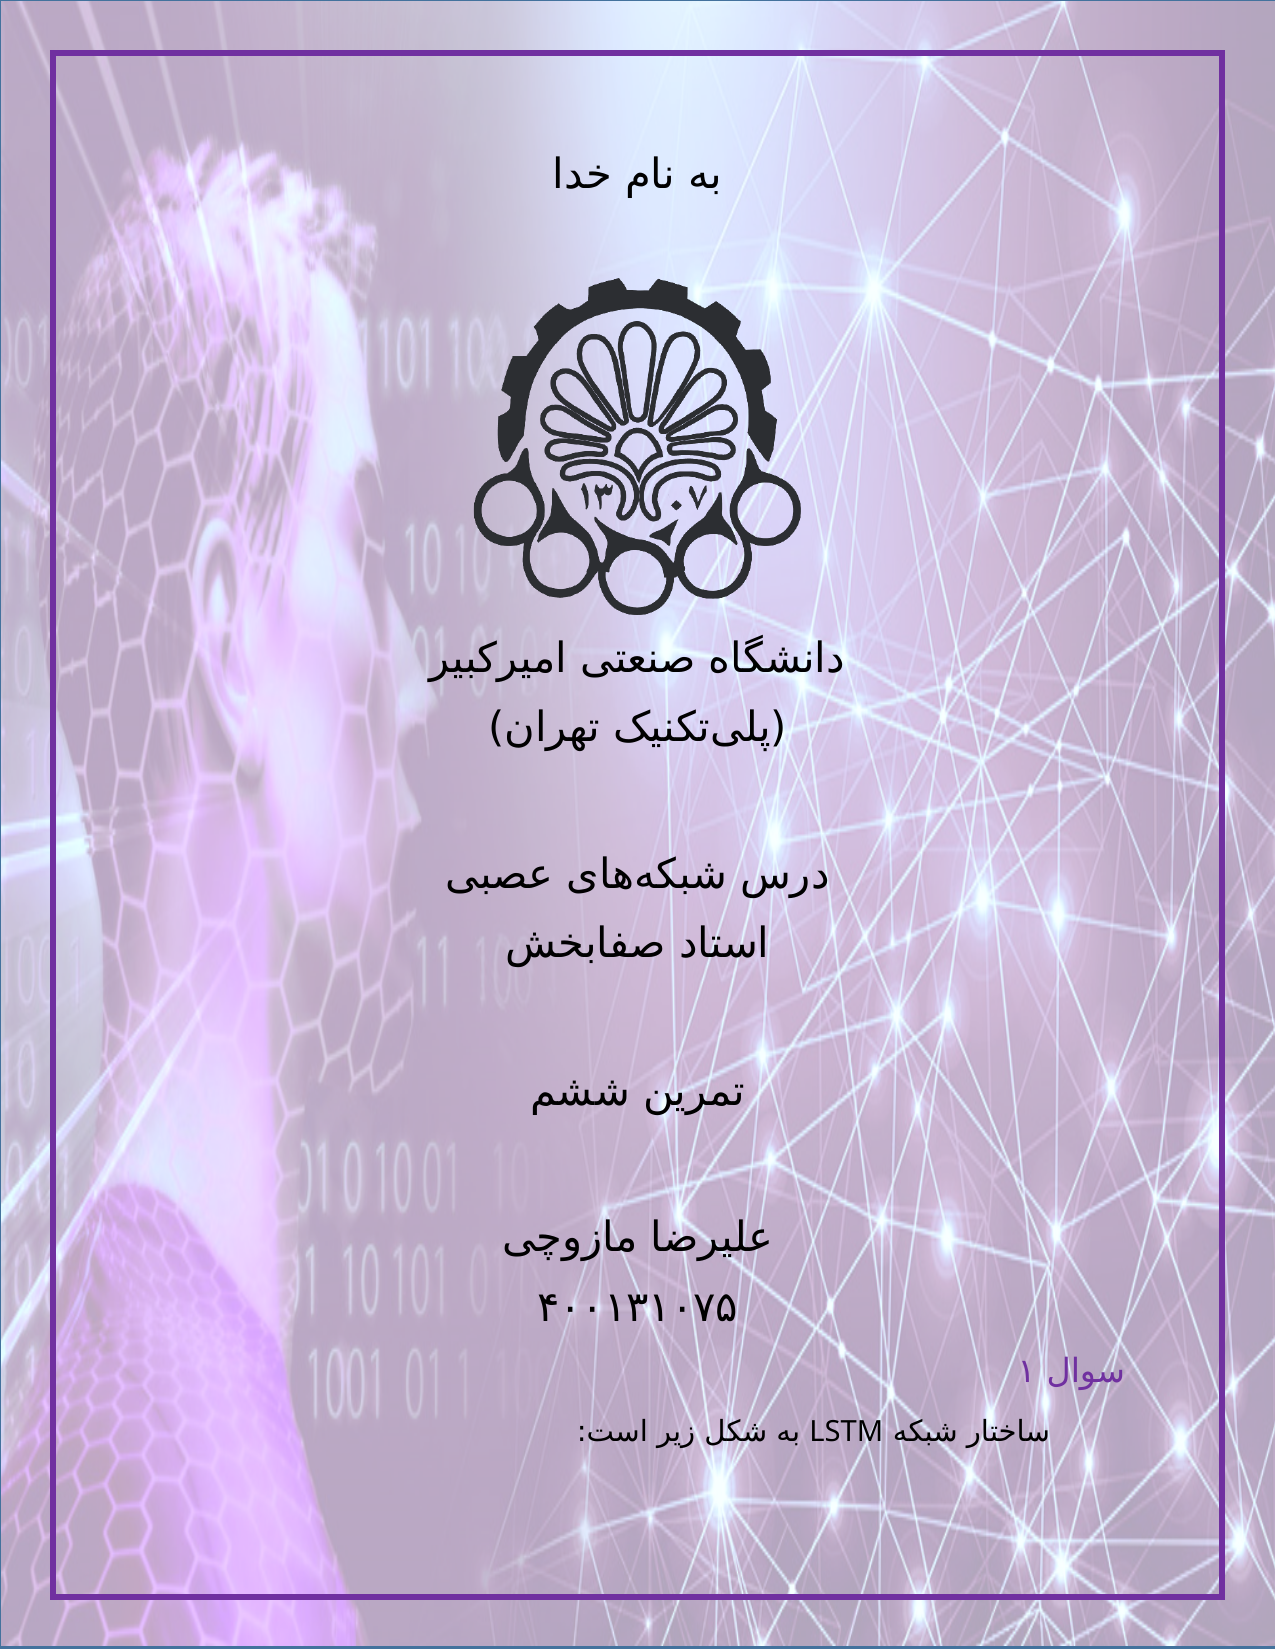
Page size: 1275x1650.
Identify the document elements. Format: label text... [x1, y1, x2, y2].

text تمرین ششم [150, 1066, 1125, 1115]
text استاد صفابخش [150, 919, 1125, 968]
text ۴۰۰۱۳۱۰۷۵ [150, 1282, 1125, 1331]
text علیرضا مازوچی [150, 1213, 1125, 1262]
text درس شبکه‌های عصبی [150, 850, 1125, 899]
text دانشگاه صنعتی امیرکبیر [150, 634, 1125, 683]
text (پلی‌تکنیک تهران) [150, 703, 1125, 752]
text به نام خدا [150, 150, 1125, 198]
text سوال ۱ [150, 1351, 1125, 1390]
text ساختار شبکه LSTM به شکل زیر است: [150, 1410, 1125, 1449]
